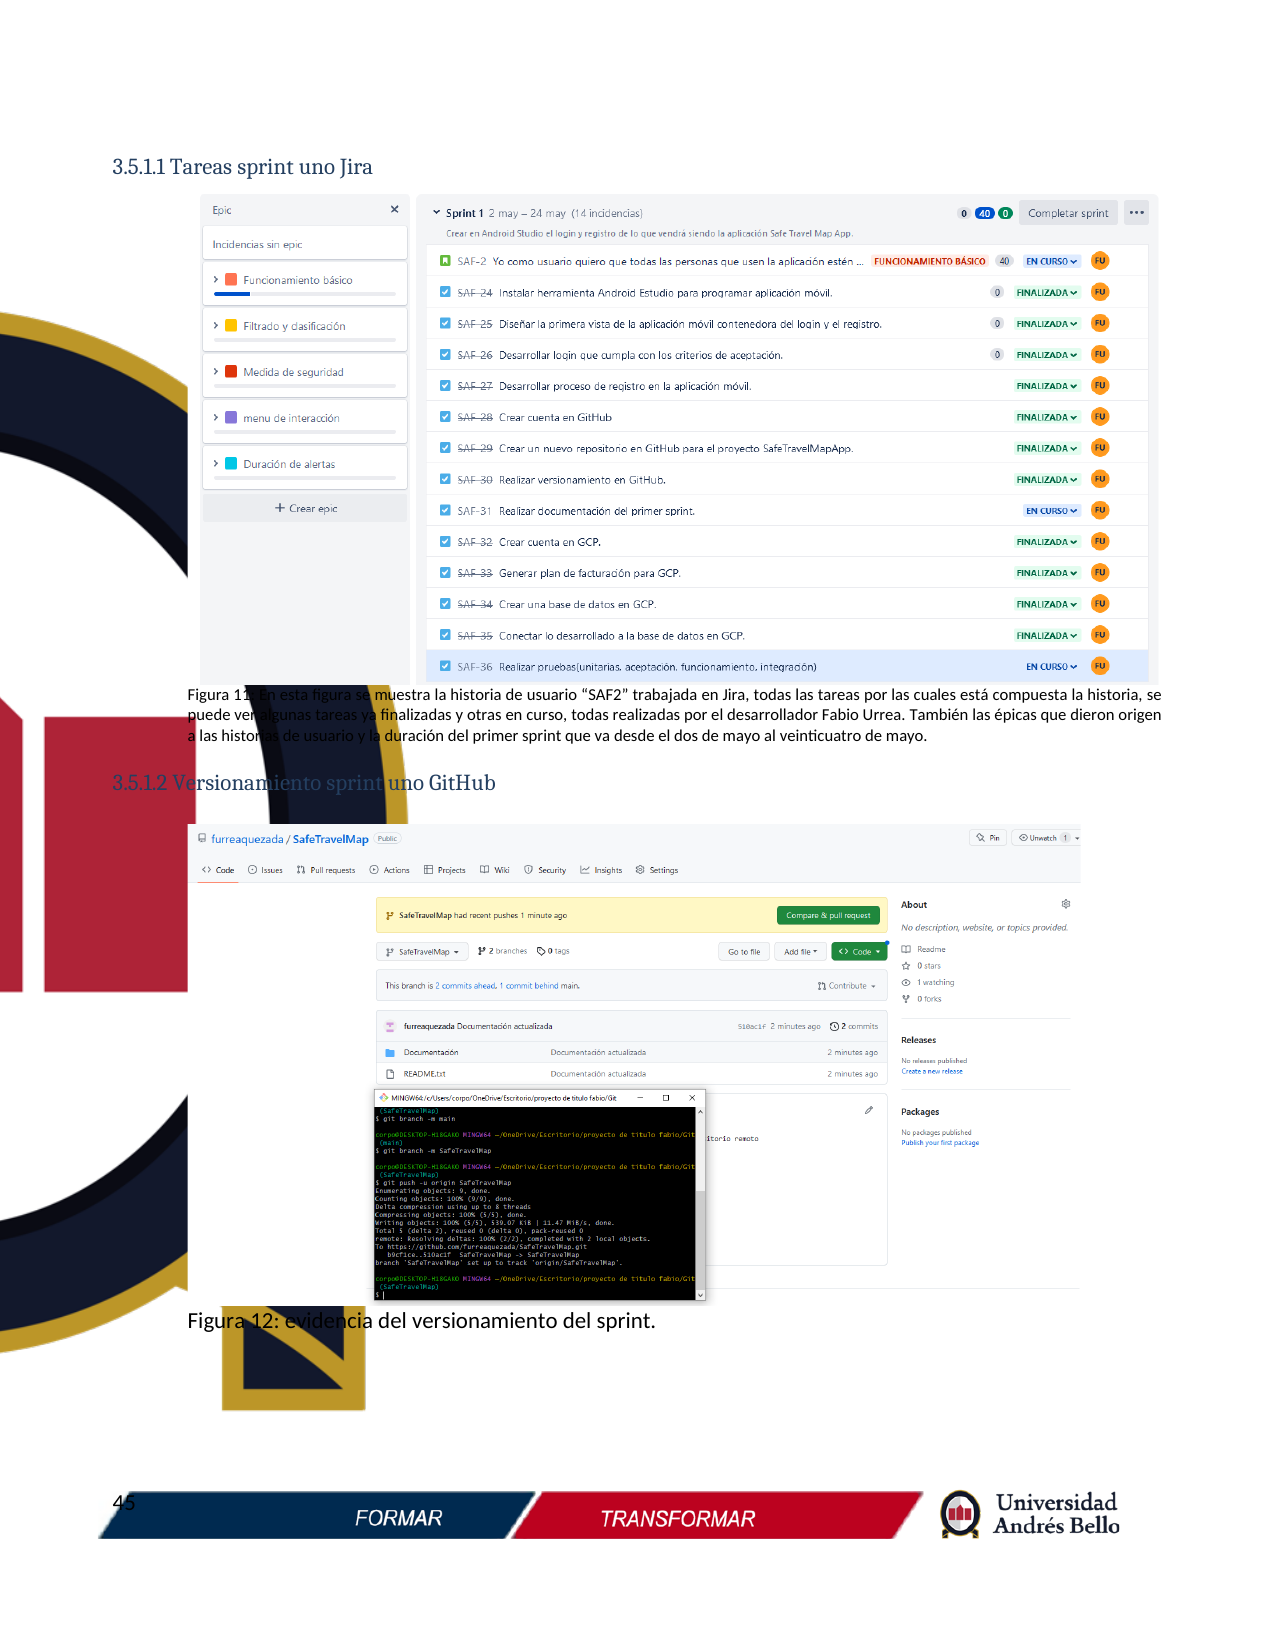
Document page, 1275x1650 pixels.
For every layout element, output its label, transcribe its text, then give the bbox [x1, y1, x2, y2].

subtitle 3.5.1.1 Tareas sprint uno Jira [112, 154, 1162, 181]
list Figura 11: En esta figura se muestra la historia de usuario “SAF2” trabajada en Jira, todas las tareas por las cuales está compuesta la historia, se puede ver algunas tareas ya finalizadas y otras en curso, todas realizadas por el desarrollador Fabio Urrea. También las épicas que dieron origen a las historias de usuario y la duración del primer sprint que va desde el dos de mayo al veinticuatro de mayo. [187, 685, 1162, 745]
picture [97, 1489, 1120, 1539]
text Figura 12: evidencia del versionamiento del sprint. [112, 1306, 1162, 1334]
subtitle 3.5.1.2 Versionamiento sprint uno GitHub [112, 770, 1162, 796]
picture [0, 180, 1169, 1423]
